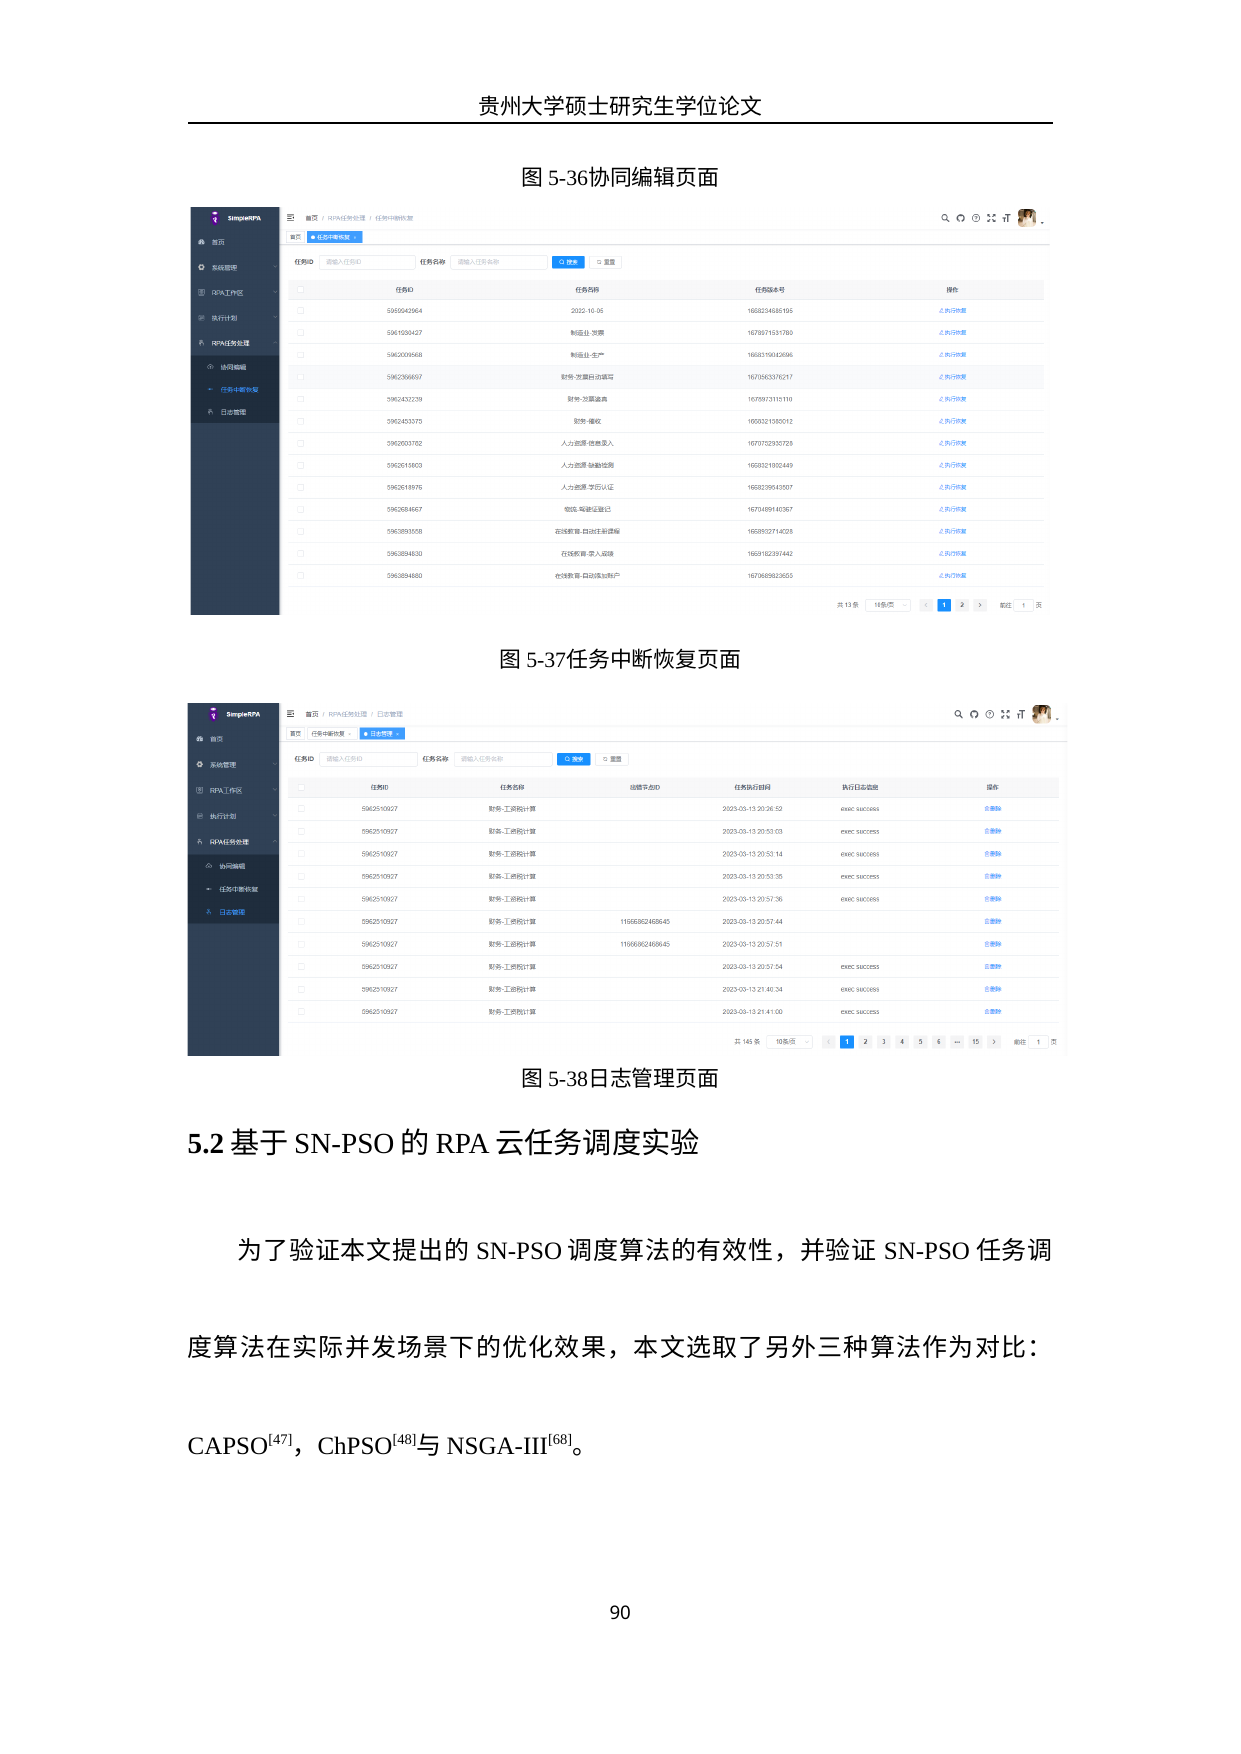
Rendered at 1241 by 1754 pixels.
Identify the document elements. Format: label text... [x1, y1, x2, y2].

picture [187, 703, 1068, 1056]
text 为了验证本文提出的SN-PSO调度算法的有效性，并验证SN-PSO任务调度算法在实际并发场景下的优化效果，本文选取了另外三种算法作为对比：CAPSO[47]，ChPSO[48]与NSGA-III[68]。 [187, 1216, 1053, 1476]
picture [190, 207, 1050, 615]
subtitle 5.2基于SN-PSO的RPA云任务调度实验 [187, 1108, 1053, 1173]
